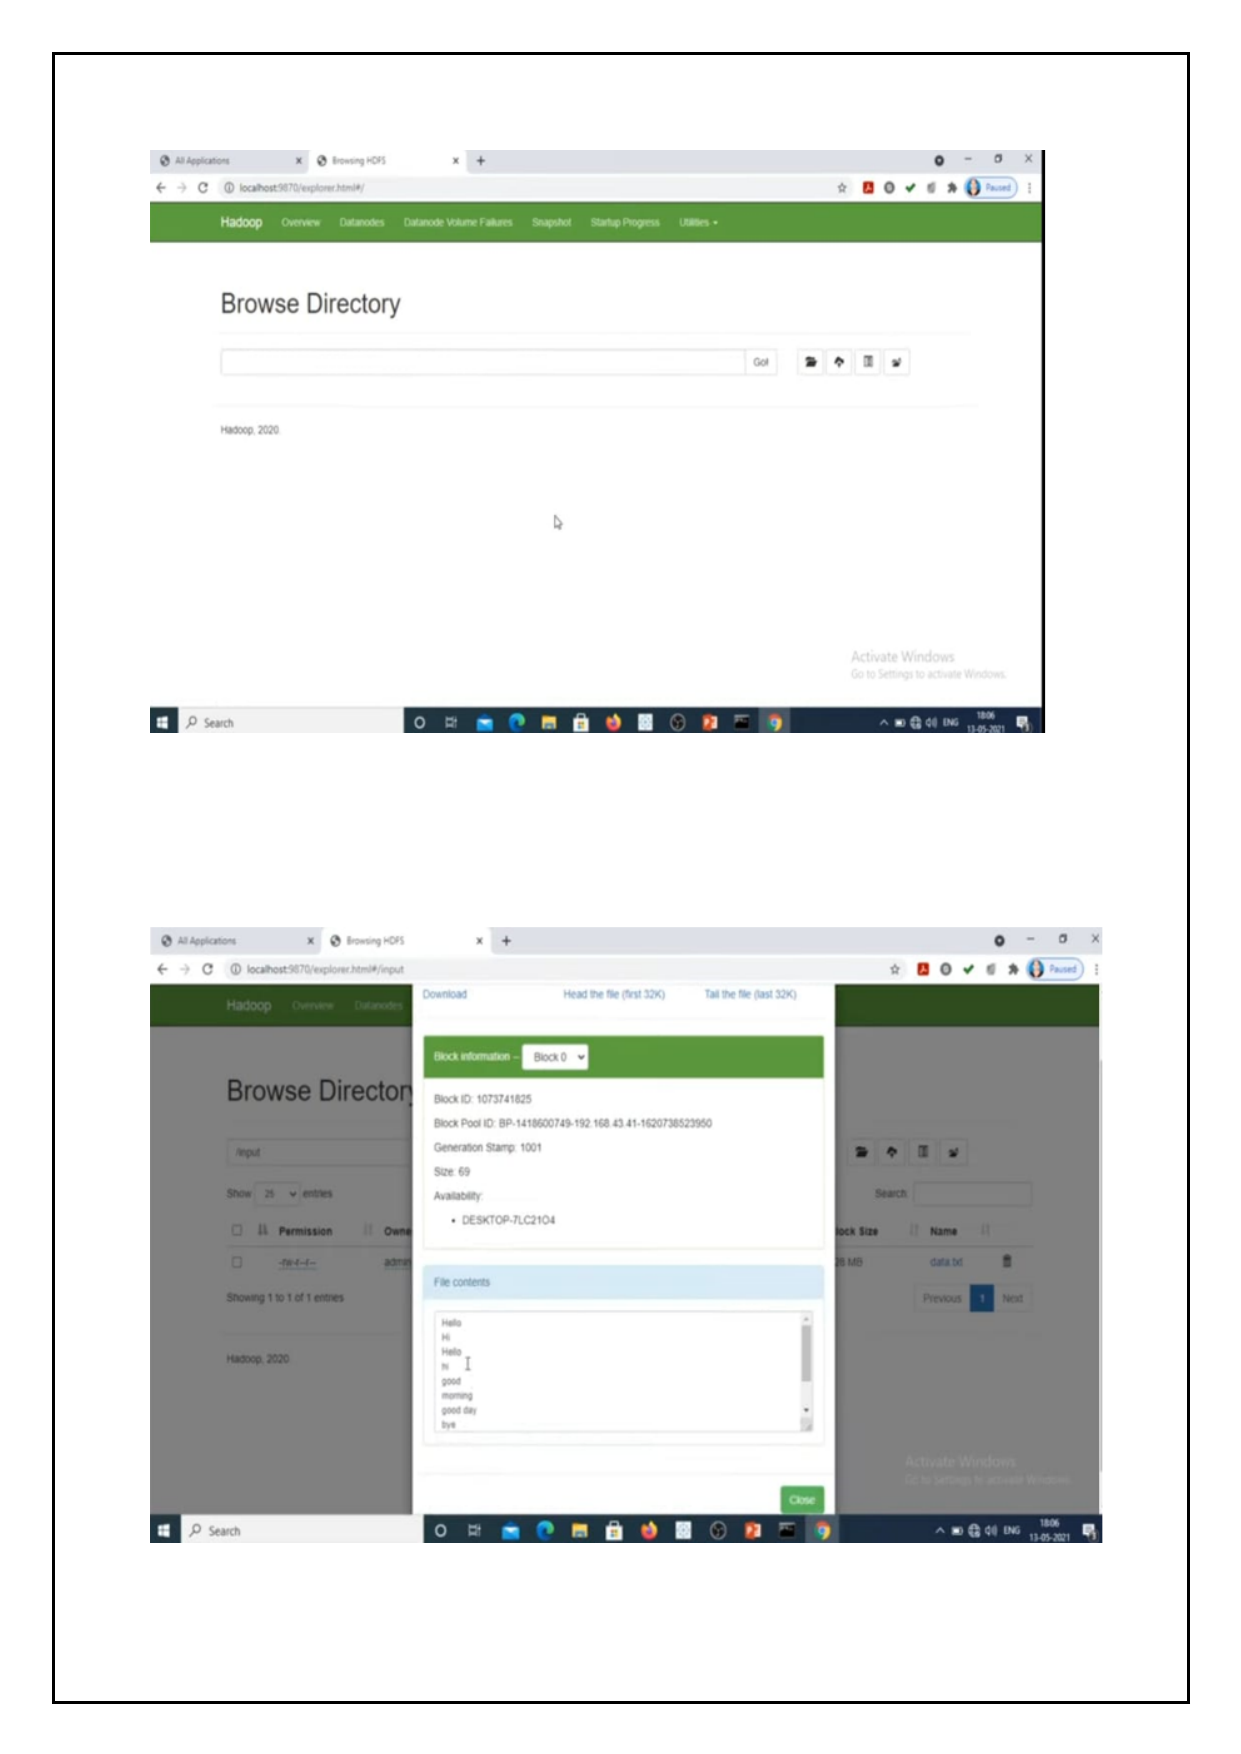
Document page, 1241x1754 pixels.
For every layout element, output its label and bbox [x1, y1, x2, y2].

picture [150, 926, 1103, 1543]
picture [150, 150, 1046, 733]
